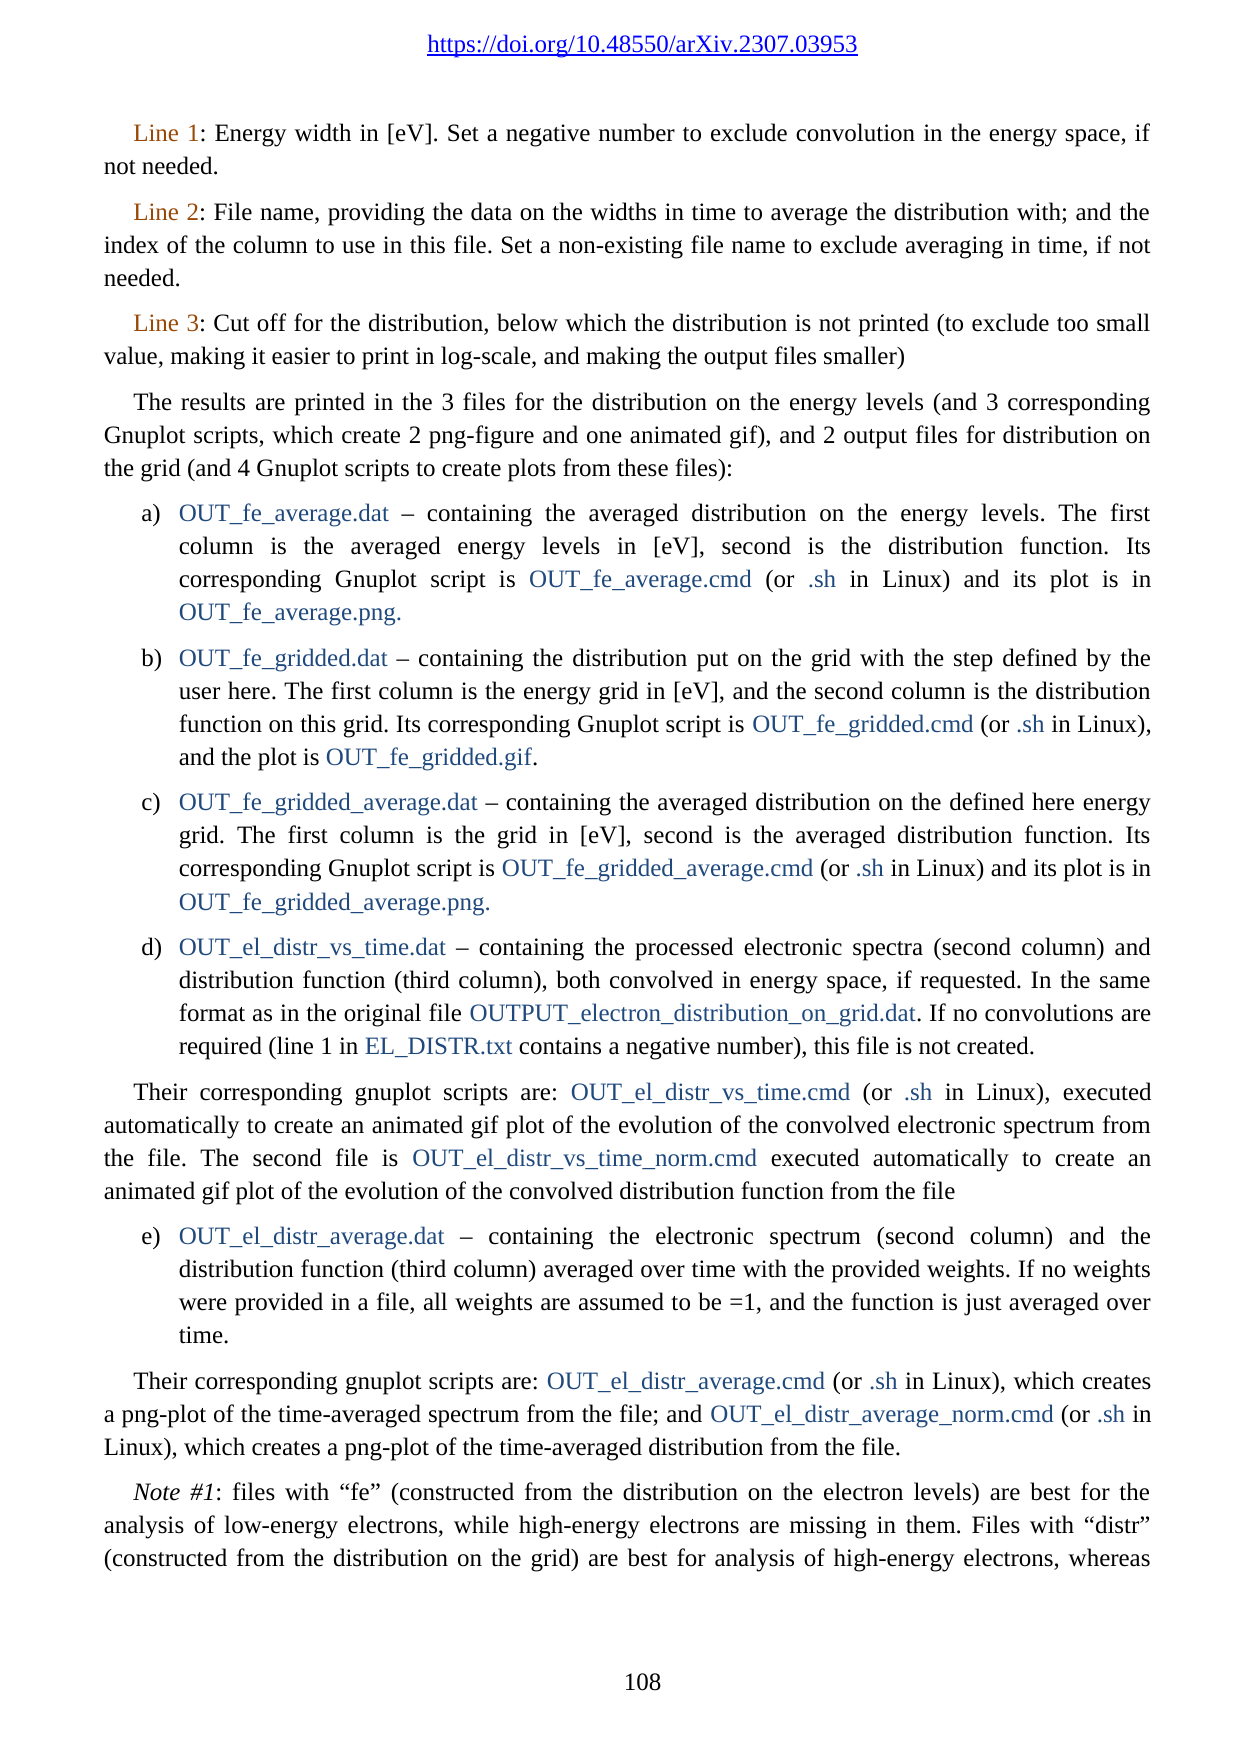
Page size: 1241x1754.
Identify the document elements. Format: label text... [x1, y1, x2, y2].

list OUT_fe_gridded.dat – containing the distribution put on the grid with the step defined by the user here. The first column is the energy grid in [eV], and the second column is the distribution function on this grid. Its corresponding Gnuplot script is OUT_fe_gridded.cmd (or .sh in Linux), and the plot is OUT_fe_gridded.gif. [141, 643, 1152, 771]
text Their corresponding gnuplot scripts are: OUT_el_distr_average.cmd (or .sh in Linux), which creates a png-plot of the time-averaged spectrum from the file; and OUT_el_distr_average_norm.cmd (or .sh in Linux), which creates a png-plot of the time-averaged distribution from the file. [103, 1366, 1152, 1461]
text Their corresponding gnuplot scripts are: OUT_el_distr_vs_time.cmd (or .sh in Linux), executed automatically to create an animated gif plot of the evolution of the convolved electronic spectrum from the file. The second file is OUT_el_distr_vs_time_norm.cmd executed automatically to create an animated gif plot of the evolution of the convolved distribution function from the file [103, 1077, 1152, 1204]
text Line 3: Cut off for the distribution, below which the distribution is not printed (to exclude too small value, making it easier to print in log-scale, and making the output files smaller) [103, 308, 1152, 370]
list OUT_el_distr_average.dat – containing the electronic spectrum (second column) and the distribution function (third column) averaged over time with the provided weights. If no weights were provided in a file, all weights are assumed to be =1, and the function is just averaged over time. [141, 1221, 1152, 1349]
text Line 1: Energy width in [eV]. Set a negative number to exclude convolution in the energy space, if not needed. [103, 118, 1152, 180]
list OUT_fe_gridded_average.dat – containing the averaged distribution on the defined here energy grid. The first column is the grid in [eV], second is the averaged distribution function. Its corresponding Gnuplot script is OUT_fe_gridded_average.cmd (or .sh in Linux) and its plot is in OUT_fe_gridded_average.png. [141, 787, 1152, 915]
text Line 2: File name, providing the data on the widths in time to average the distribution with; and the index of the column to use in this file. Set a non-existing file name to exclude averaging in time, if not needed. [103, 197, 1152, 291]
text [103, 1477, 1152, 1572]
list OUT_fe_average.dat – containing the averaged distribution on the energy levels. The first column is the averaged energy levels in [eV], second is the distribution function. Its corresponding Gnuplot script is OUT_fe_average.cmd (or .sh in Linux) and its plot is in OUT_fe_average.png. [141, 498, 1152, 626]
text The results are printed in the 3 files for the distribution on the energy levels (and 3 corresponding Gnuplot scripts, which create 2 png-figure and one animated gif), and 2 output files for distribution on the grid (and 4 Gnuplot scripts to create plots from these files): [103, 387, 1152, 482]
list OUT_el_distr_vs_time.dat – containing the processed electronic spectra (second column) and distribution function (third column), both convolved in energy space, if requested. In the same format as in the original file OUTPUT_electron_distribution_on_grid.dat. If no convolutions are required (line 1 in EL_DISTR.txt contains a negative number), this file is not created. [141, 932, 1152, 1060]
